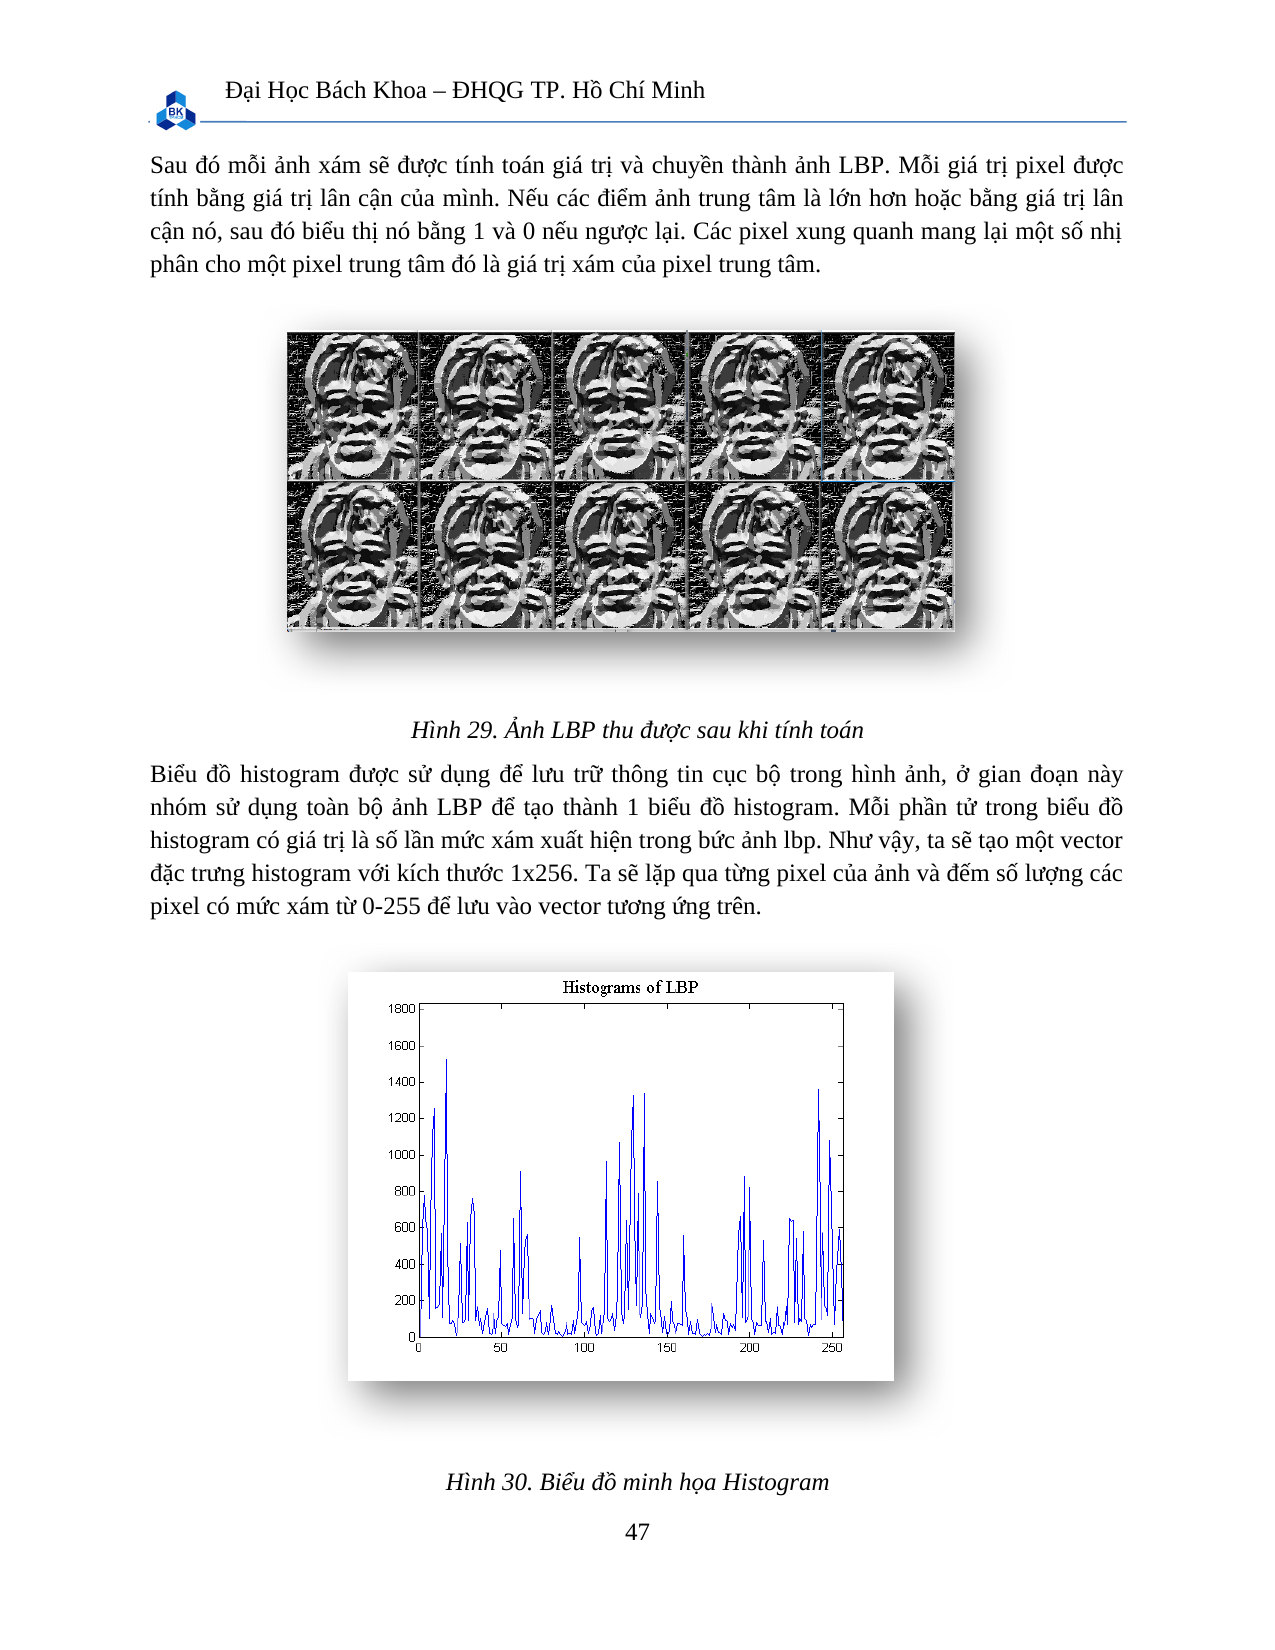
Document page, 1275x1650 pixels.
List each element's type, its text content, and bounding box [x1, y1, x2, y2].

picture [287, 330, 955, 632]
picture [348, 972, 894, 1381]
text Biểu đồ histogram được sử dụng để lưu trữ thông tin cục bộ trong hình ảnh, ở gian đoạn này nhóm sử dụng toàn bộ ảnh LBP để tạo thành 1 biểu đồ histogram. Mỗi phần tử trong biểu đồ histogram có giá trị là số lần mức xám xuất hiện trong bức ảnh lbp. Như vậy, ta sẽ tạo một vector đặc trưng histogram với kích thước 1x256. Ta sẽ lặp qua từng pixel của ảnh và đếm số lượng các pixel có mức xám từ 0-255 để lưu vào vector tương ứng trên. [150, 759, 1125, 919]
text Sau đó mỗi ảnh xám sẽ được tính toán giá trị và chuyền thành ảnh LBP. Mỗi giá trị pixel được tính bằng giá trị lân cận của mình. Nếu các điểm ảnh trung tâm là lớn hơn hoặc bằng giá trị lân cận nó, sau đó biểu thị nó bằng 1 và 0 nếu ngược lại. Các pixel xung quanh mang lại một số nhị phân cho một pixel trung tâm đó là giá trị xám của pixel trung tâm. [150, 150, 1125, 278]
picture [150, 87, 200, 138]
